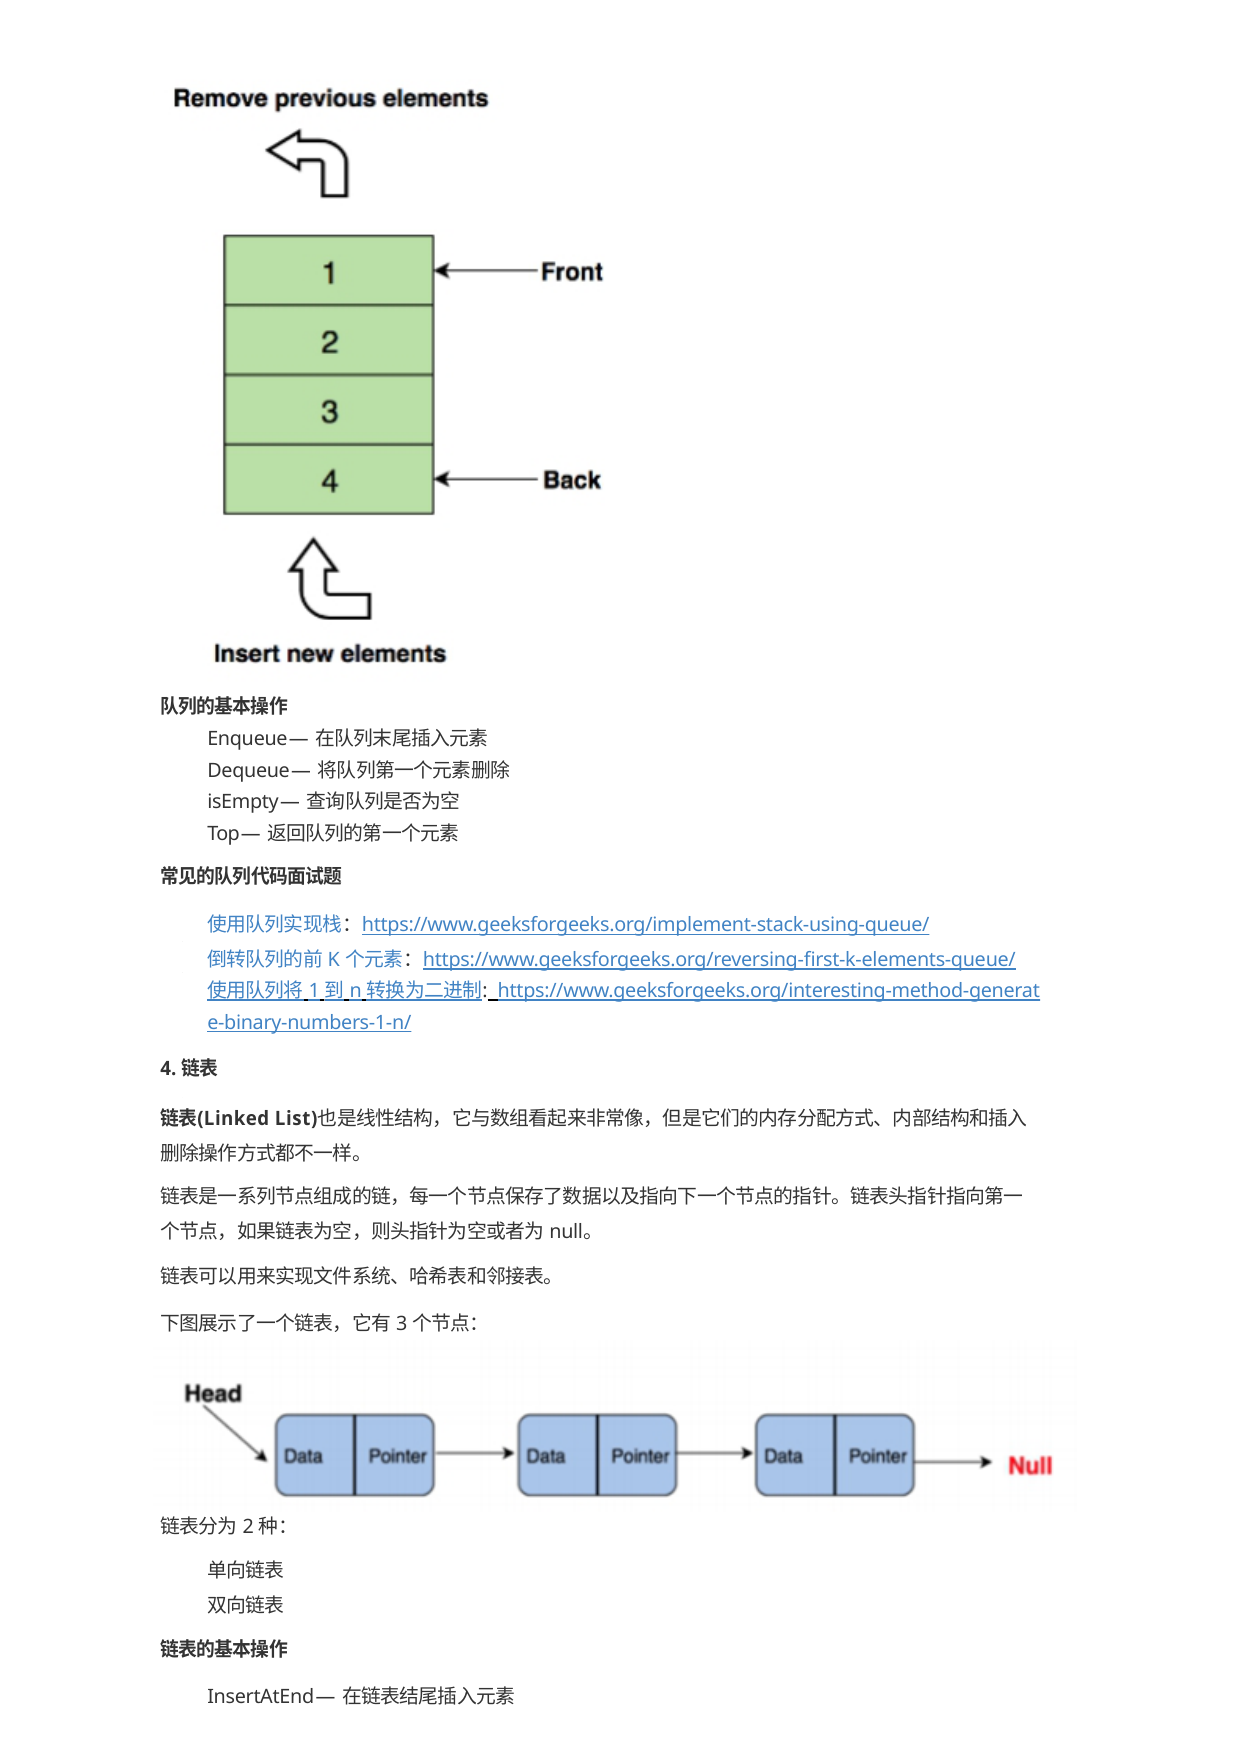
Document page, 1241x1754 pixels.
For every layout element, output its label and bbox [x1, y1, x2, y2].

picture [153, 1340, 1077, 1512]
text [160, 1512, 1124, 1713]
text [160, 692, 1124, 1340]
picture [153, 55, 626, 692]
